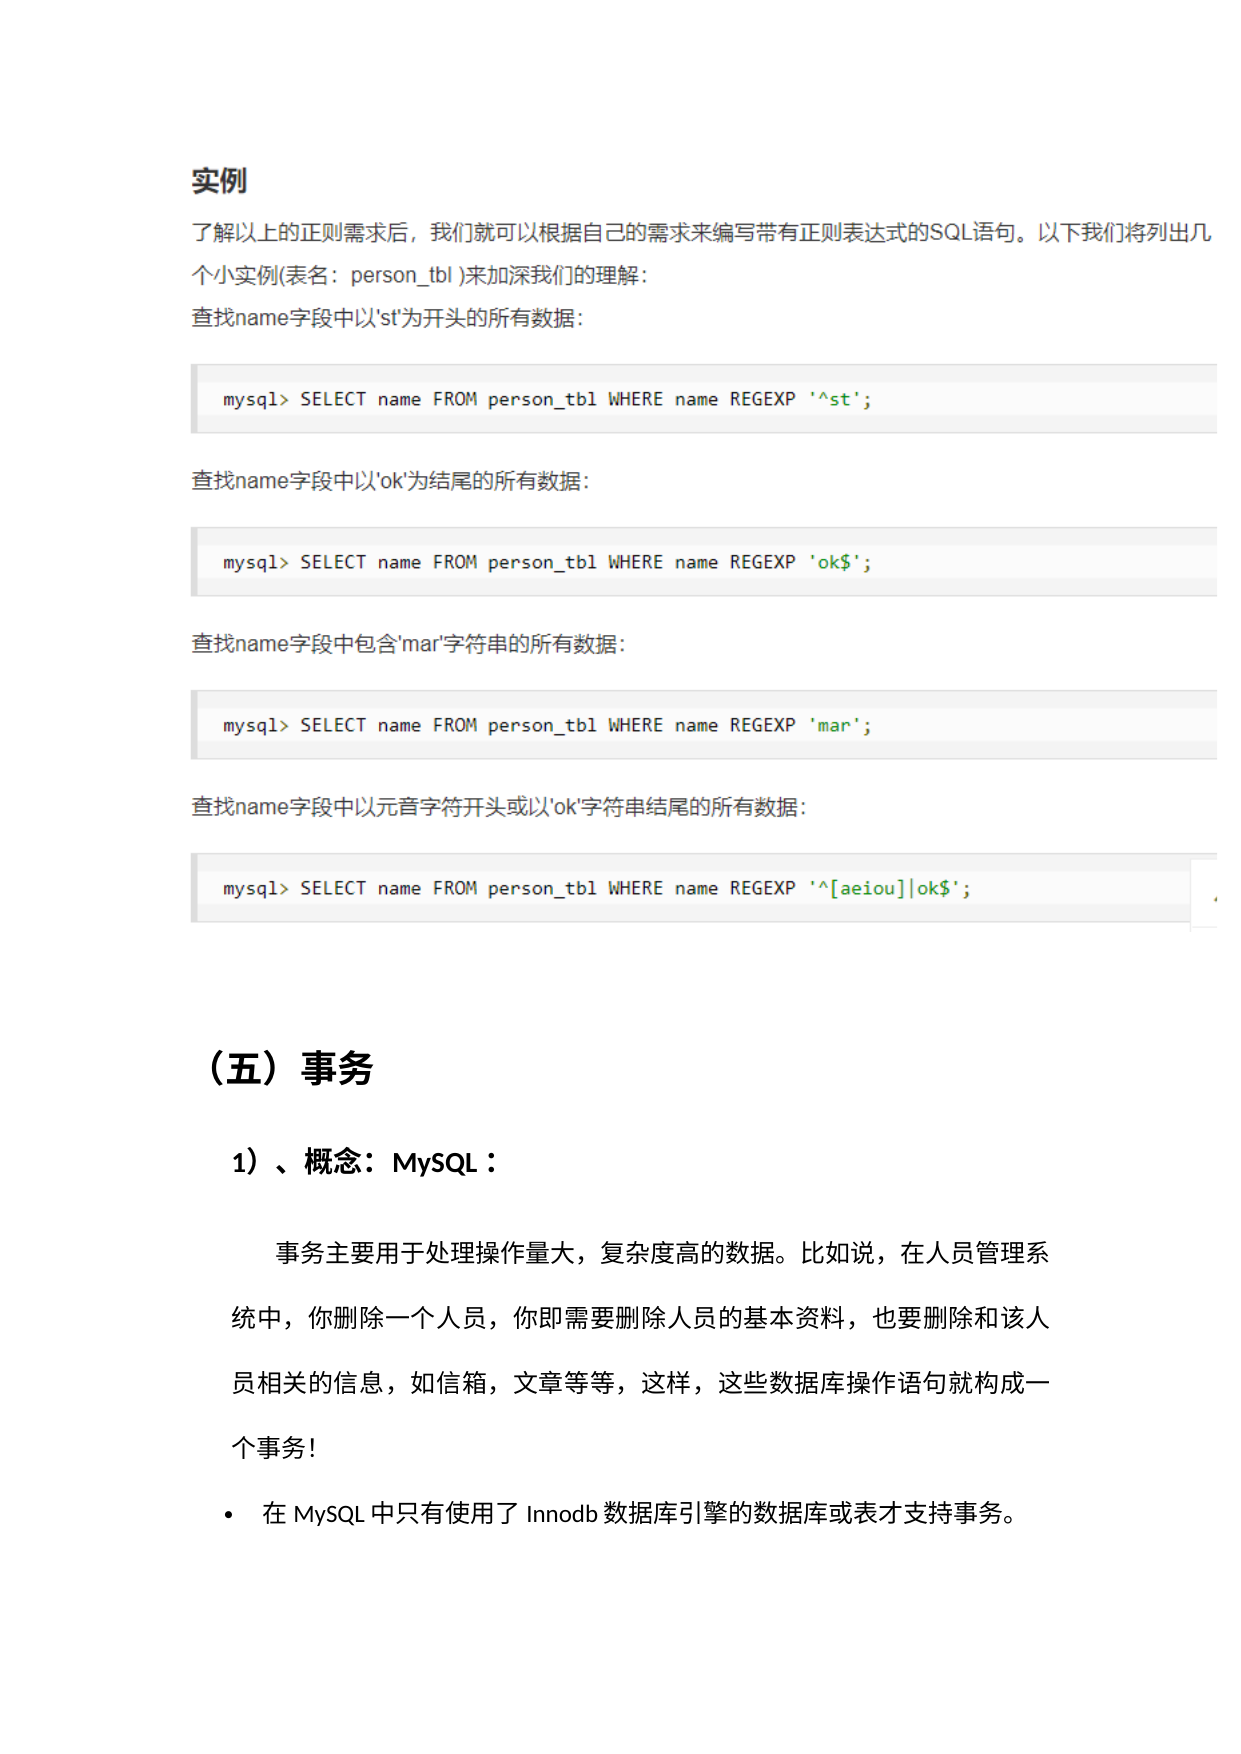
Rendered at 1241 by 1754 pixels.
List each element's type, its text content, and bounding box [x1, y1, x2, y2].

list 在 MySQL 中只有使用了 Innodb 数据库引擎的数据库或表才支持事务。 [225, 1479, 1053, 1544]
subtitle 、概念：MySQL ： [231, 1127, 1053, 1192]
subtitle 事务 [187, 1033, 1053, 1098]
picture [187, 162, 1218, 932]
list 事务主要用于处理操作量大，复杂度高的数据。比如说，在人员管理系统中，你删除一个人员，你即需要删除人员的基本资料，也要删除和该人员相关的信息，如信箱，文章等等，这样，这些数据库操作语句就构成一个事务！ [231, 1219, 1053, 1479]
